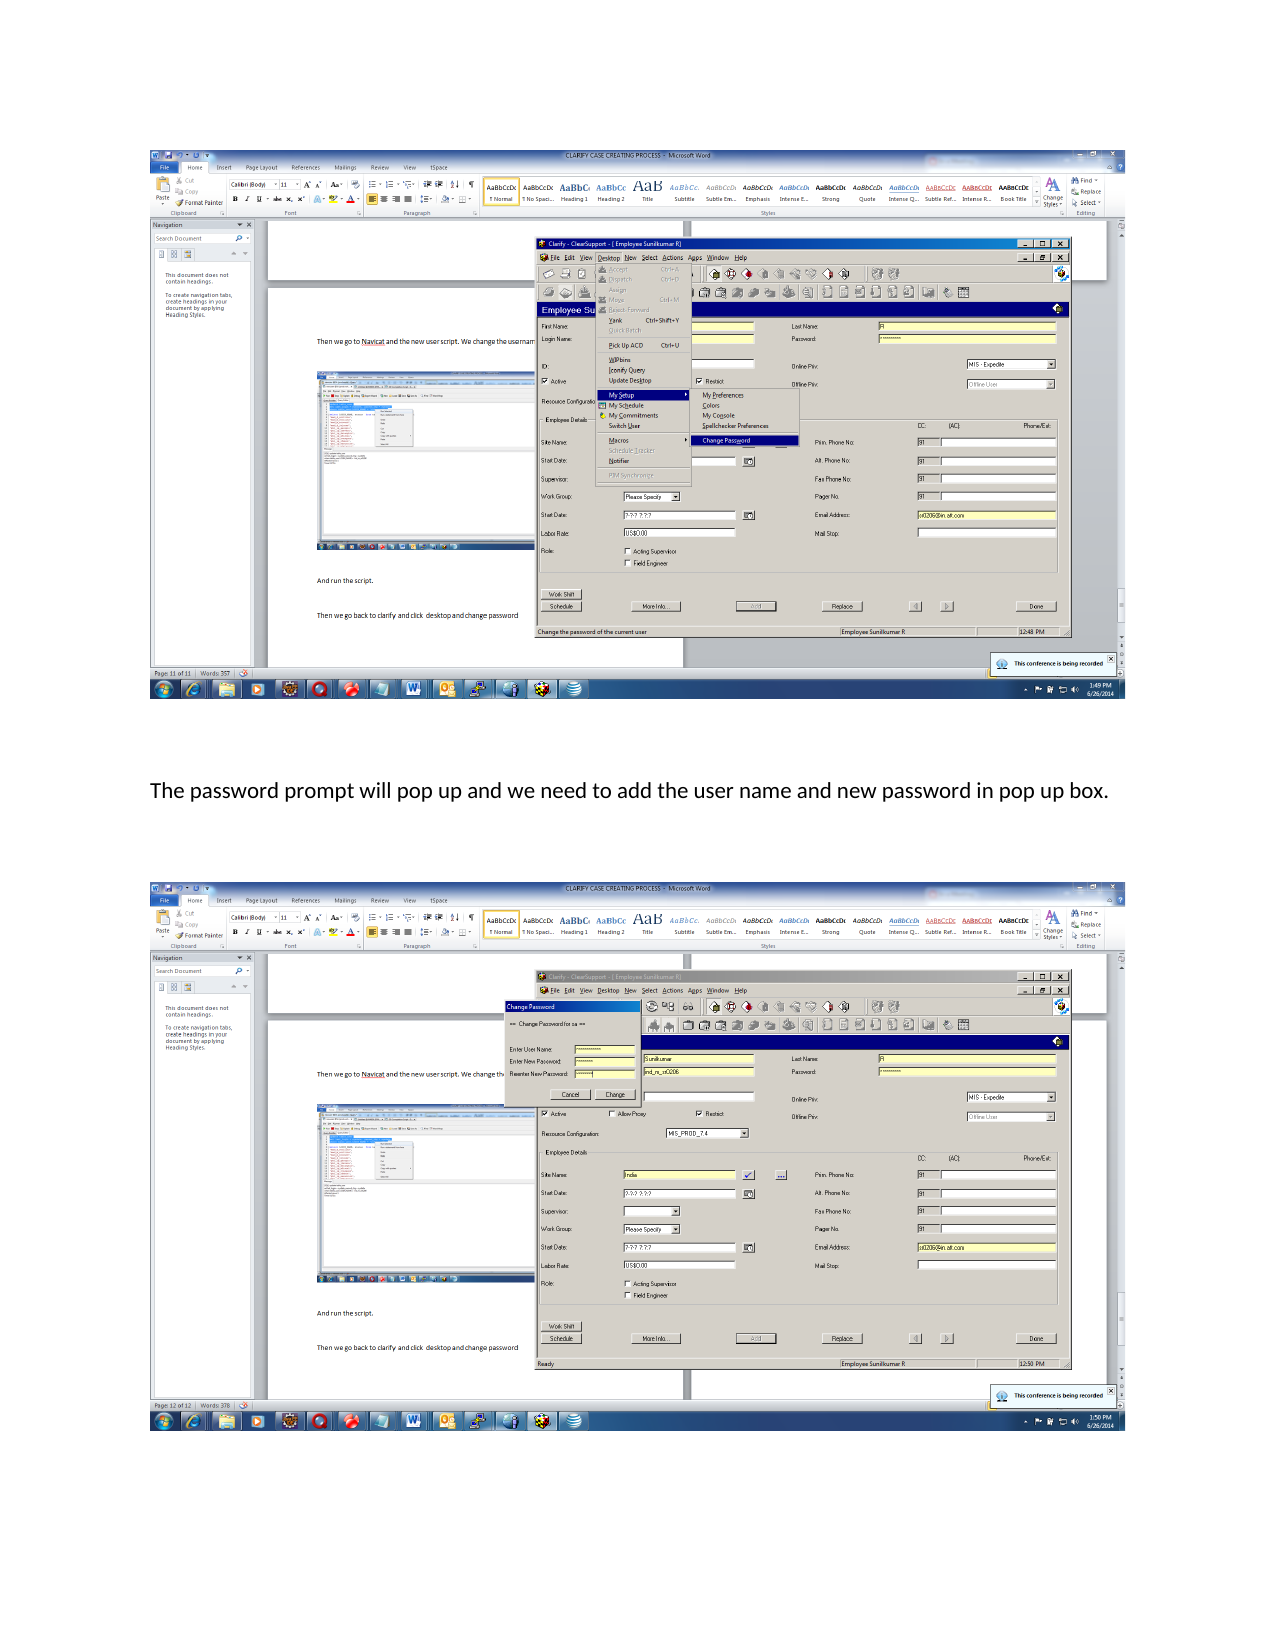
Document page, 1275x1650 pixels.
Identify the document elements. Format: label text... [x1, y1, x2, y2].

picture [150, 150, 1125, 699]
text The password prompt will pop up and we need to add the user name and new password in pop up box. [150, 776, 1125, 804]
picture [150, 882, 1125, 1431]
